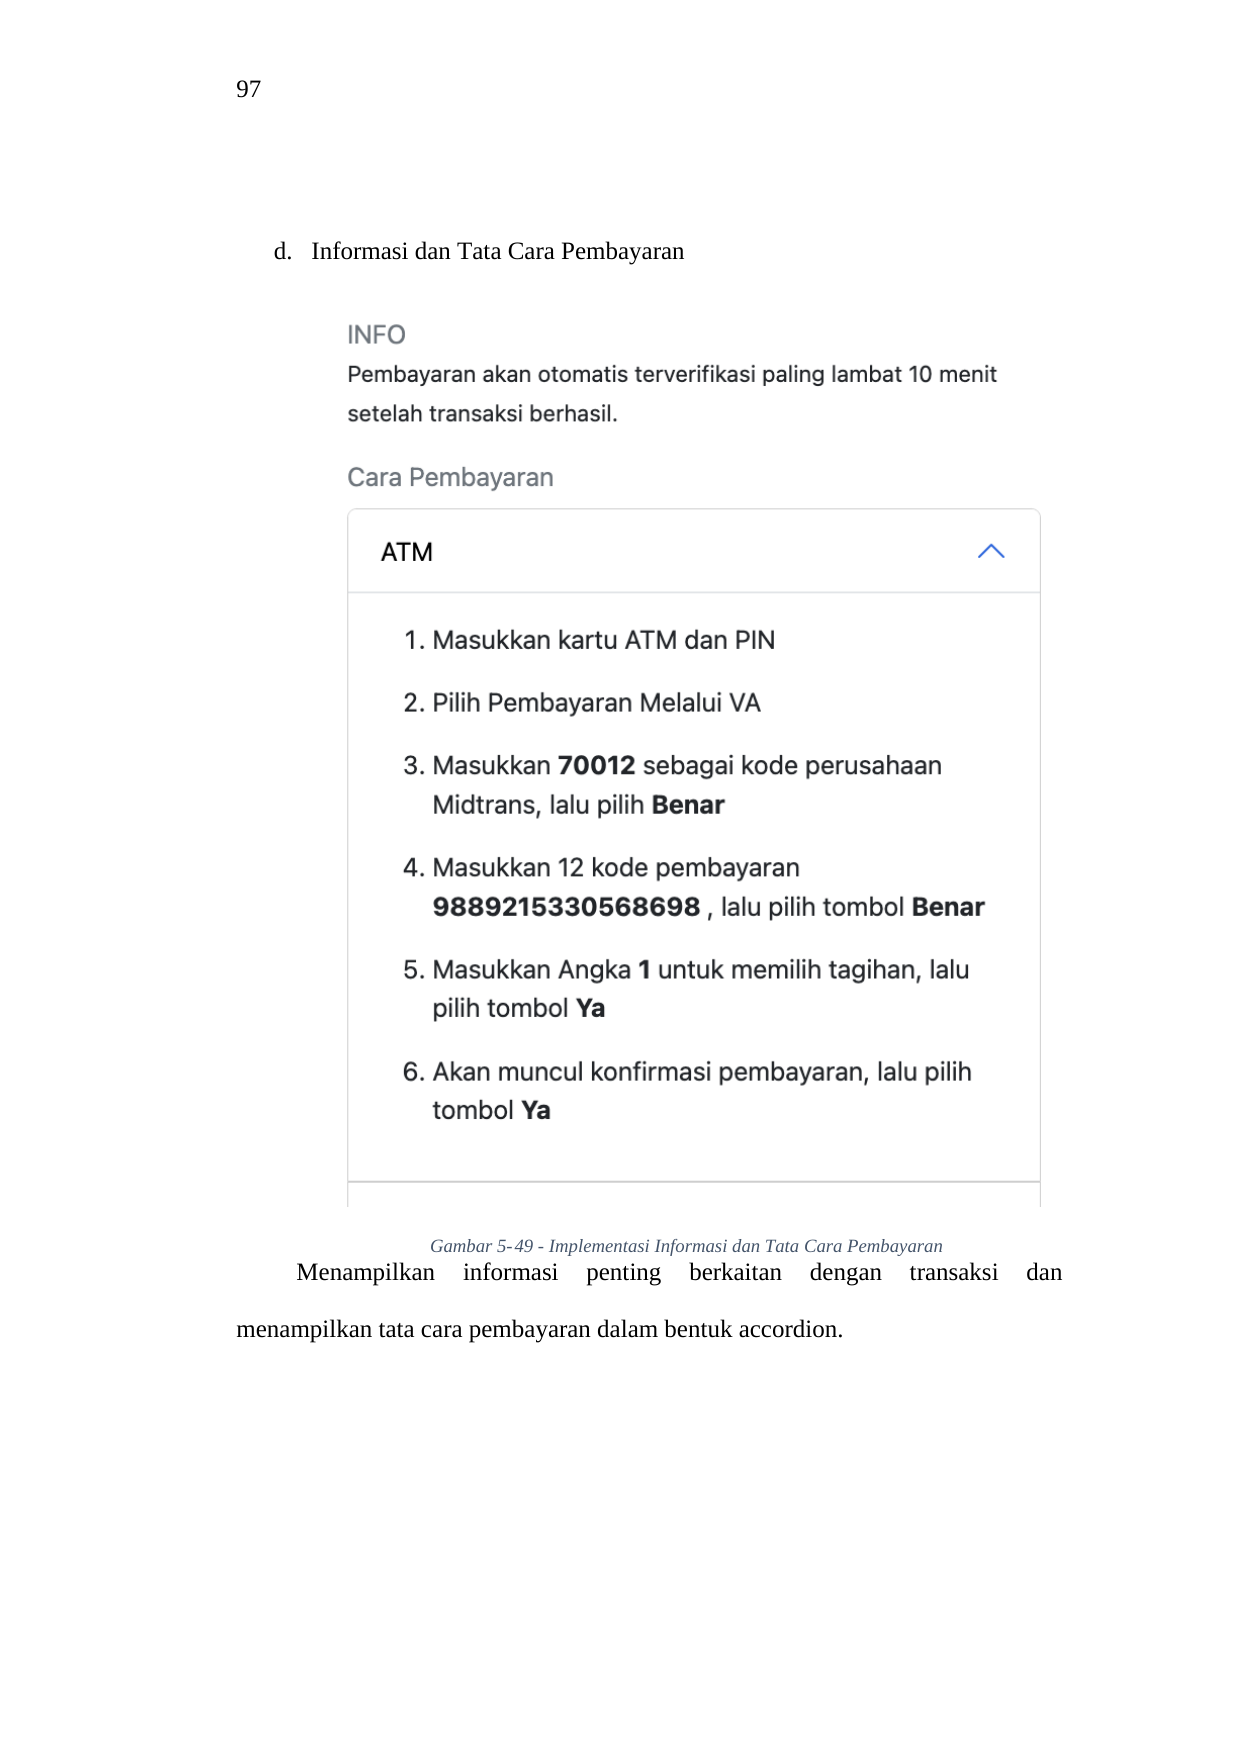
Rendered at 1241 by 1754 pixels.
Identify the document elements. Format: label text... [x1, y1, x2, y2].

text Menampilkan informasi penting berkaitan dengan transaksi dan menampilkan tata cara pembayaran dalam bentuk accordion. [236, 1257, 1063, 1343]
picture [322, 293, 1052, 1207]
list Informasi dan Tata Cara Pembayaran [274, 236, 1063, 265]
